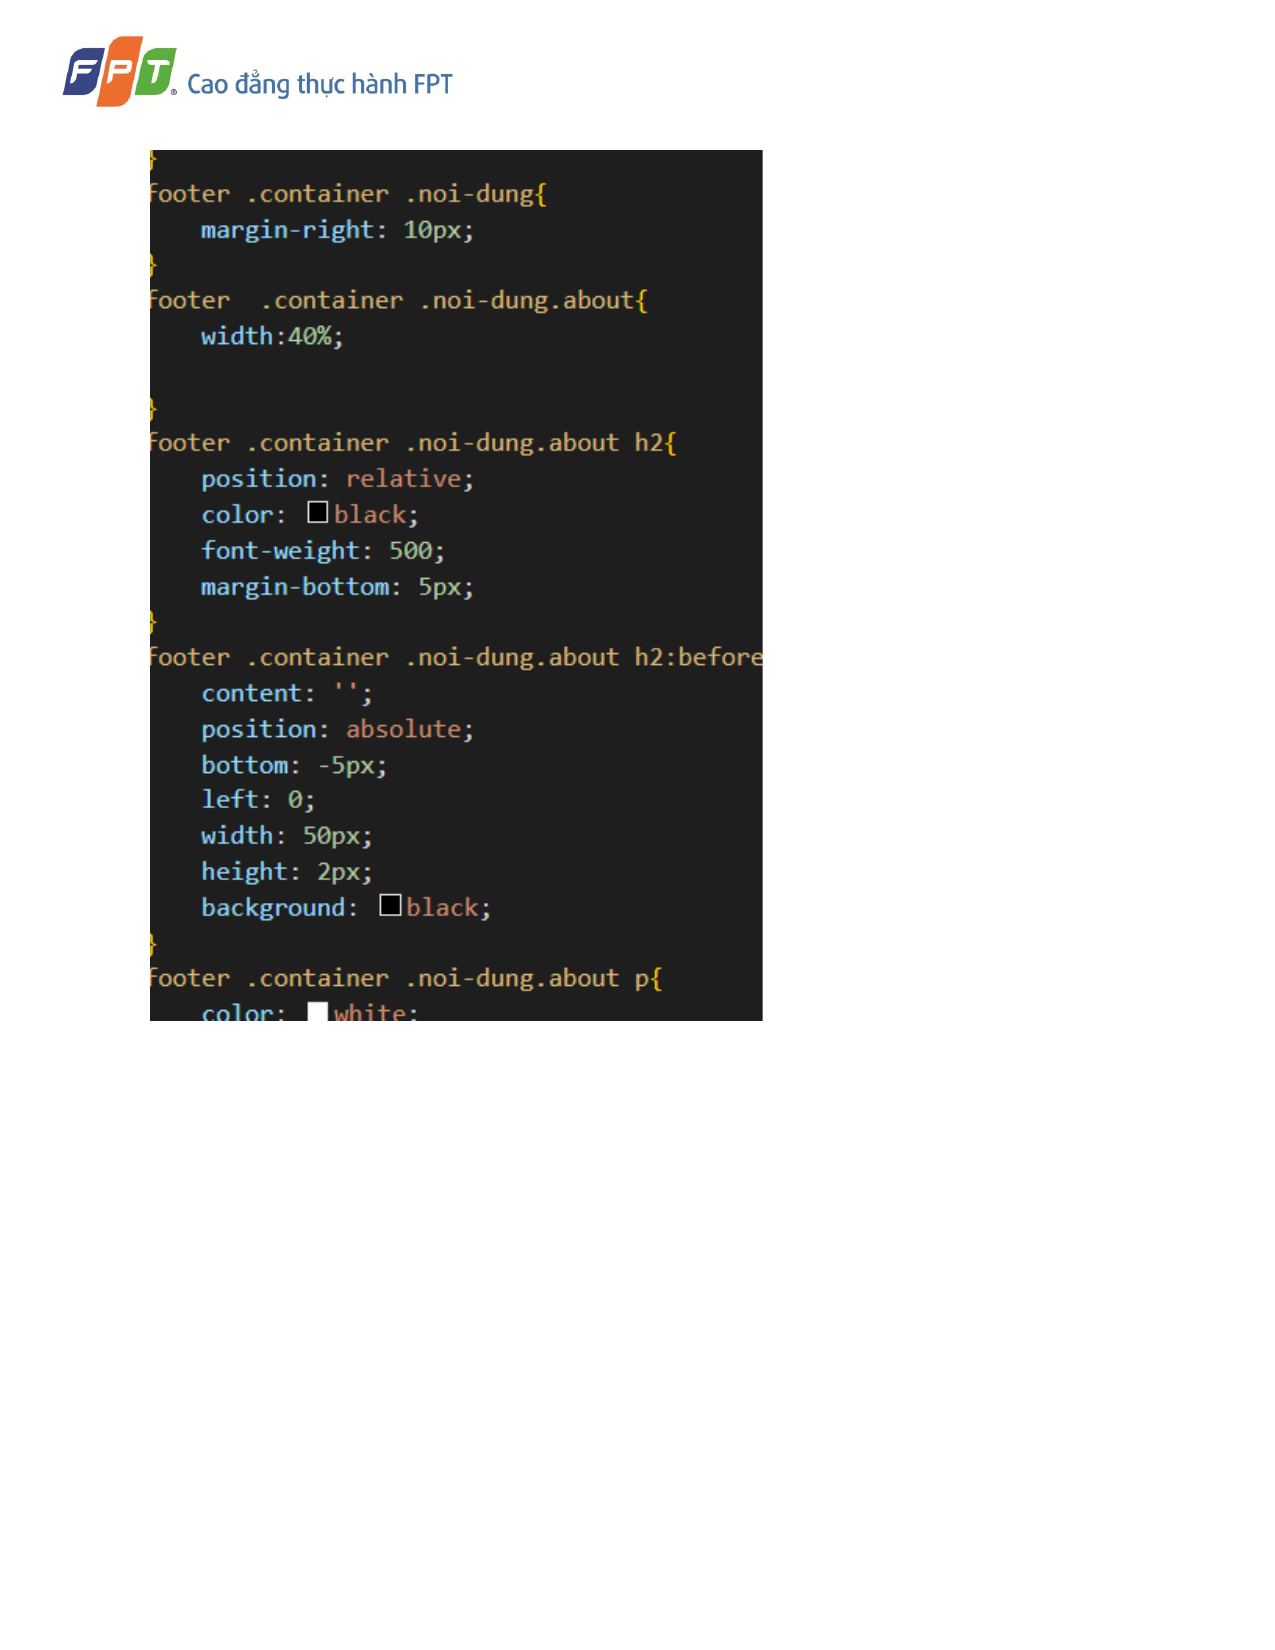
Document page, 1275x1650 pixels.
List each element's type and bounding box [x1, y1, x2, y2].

picture [61, 34, 460, 111]
picture [150, 150, 763, 1021]
